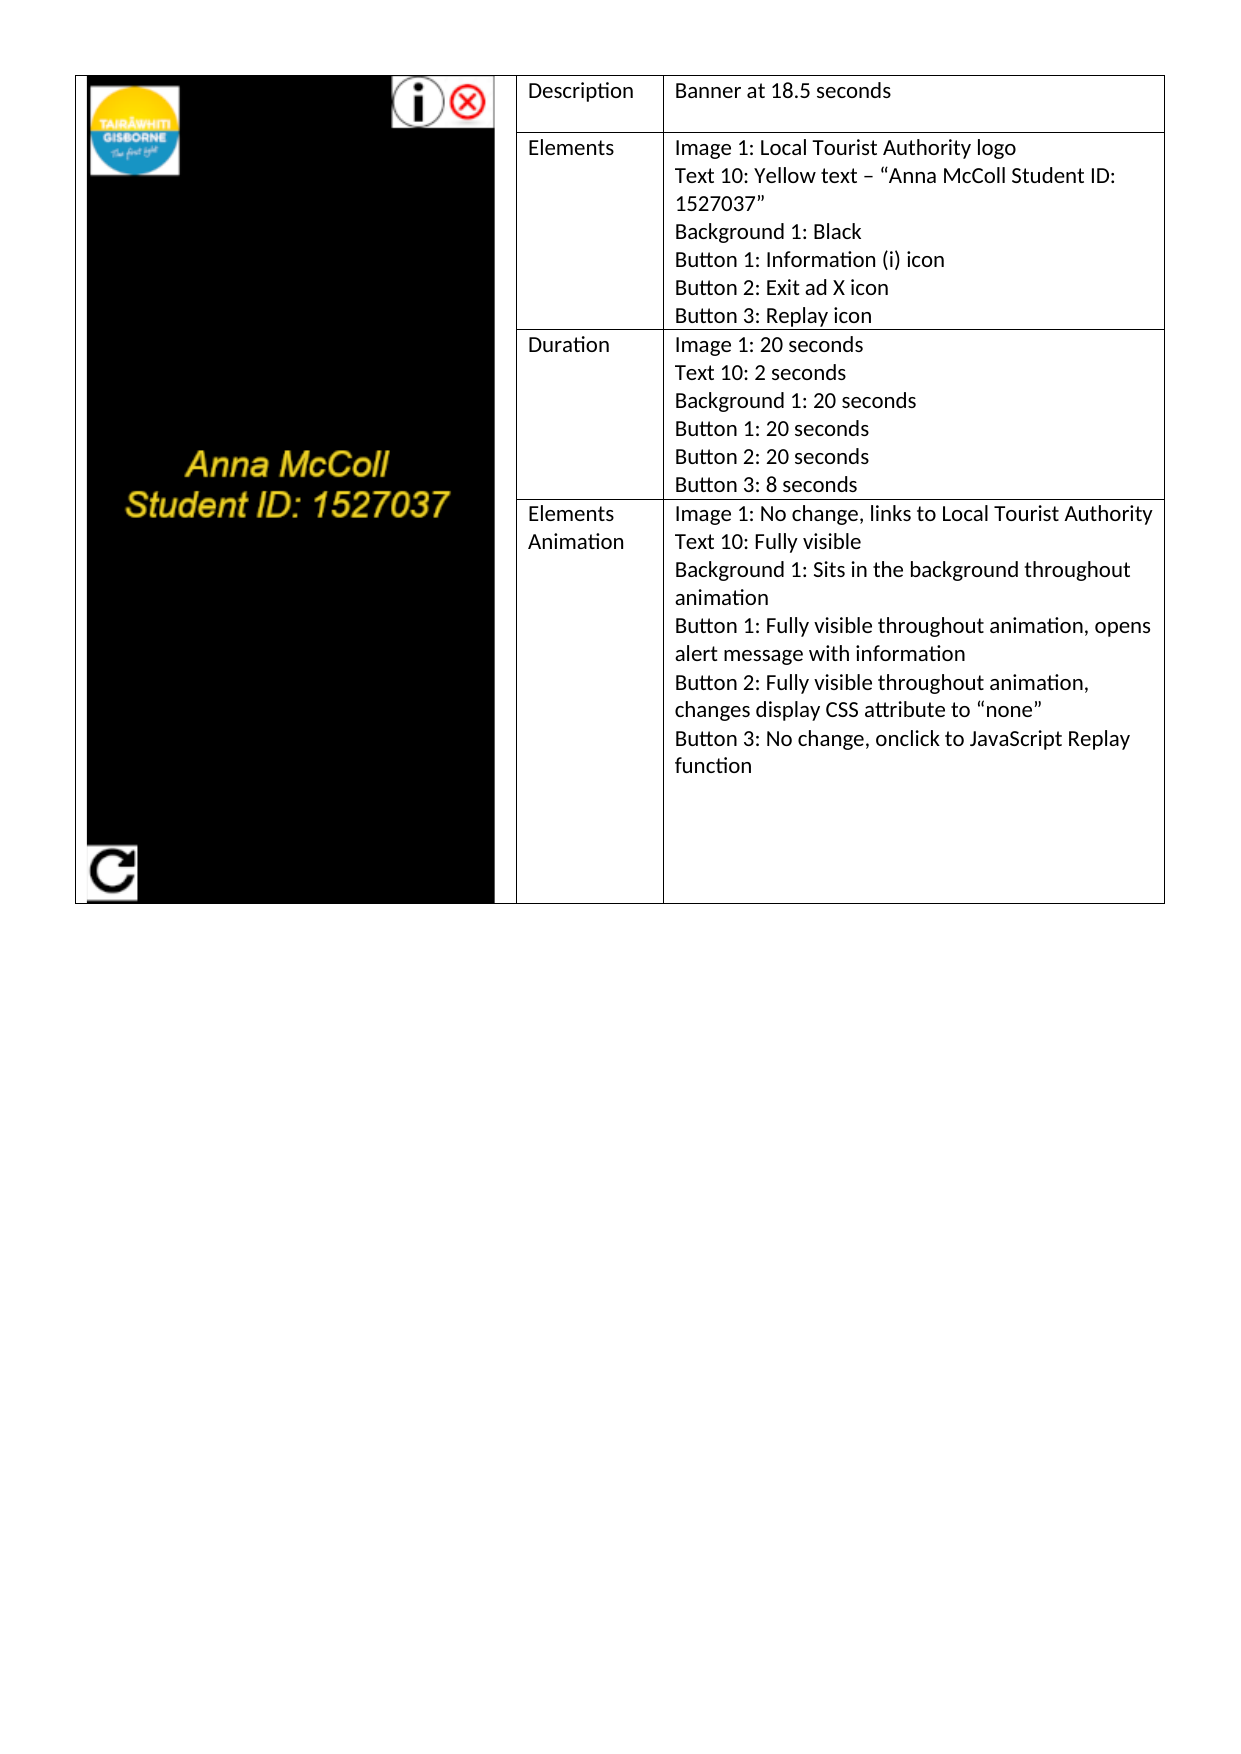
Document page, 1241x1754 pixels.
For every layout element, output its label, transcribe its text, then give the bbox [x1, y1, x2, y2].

table_cell Image 1: No change, links to Local Tourist Authority Text 10: Fully visible Background 1: Sits in the background throughout animation Button 1: Fully visible throughout animation, opens alert message with information Button 2: Fully visible throughout animation, changes display CSS attribute to “none” Button 3: No change, onclick to JavaScript Replay function [664, 500, 1164, 903]
table_header [495, 76, 516, 903]
table_cell Image 1: 20 seconds Text 10: 2 seconds Background 1: 20 seconds Button 1: 20 seconds Button 2: 20 seconds Button 3: 8 seconds [664, 330, 1164, 498]
table_cell Duration [517, 330, 663, 498]
table_cell Elements [517, 133, 663, 329]
table_cell Image 1: Local Tourist Authority logo Text 10: Yellow text – “Anna McColl Student ID: 1527037” Background 1: Black Button 1: Information (i) icon Button 2: Exit ad X icon Button 3: Replay icon [664, 133, 1164, 329]
table_header [76, 76, 86, 903]
table_header Description [517, 76, 663, 132]
table_header Banner at 18.5 seconds [664, 76, 1164, 132]
picture [86, 76, 495, 903]
table_cell Elements Animation [517, 500, 663, 903]
